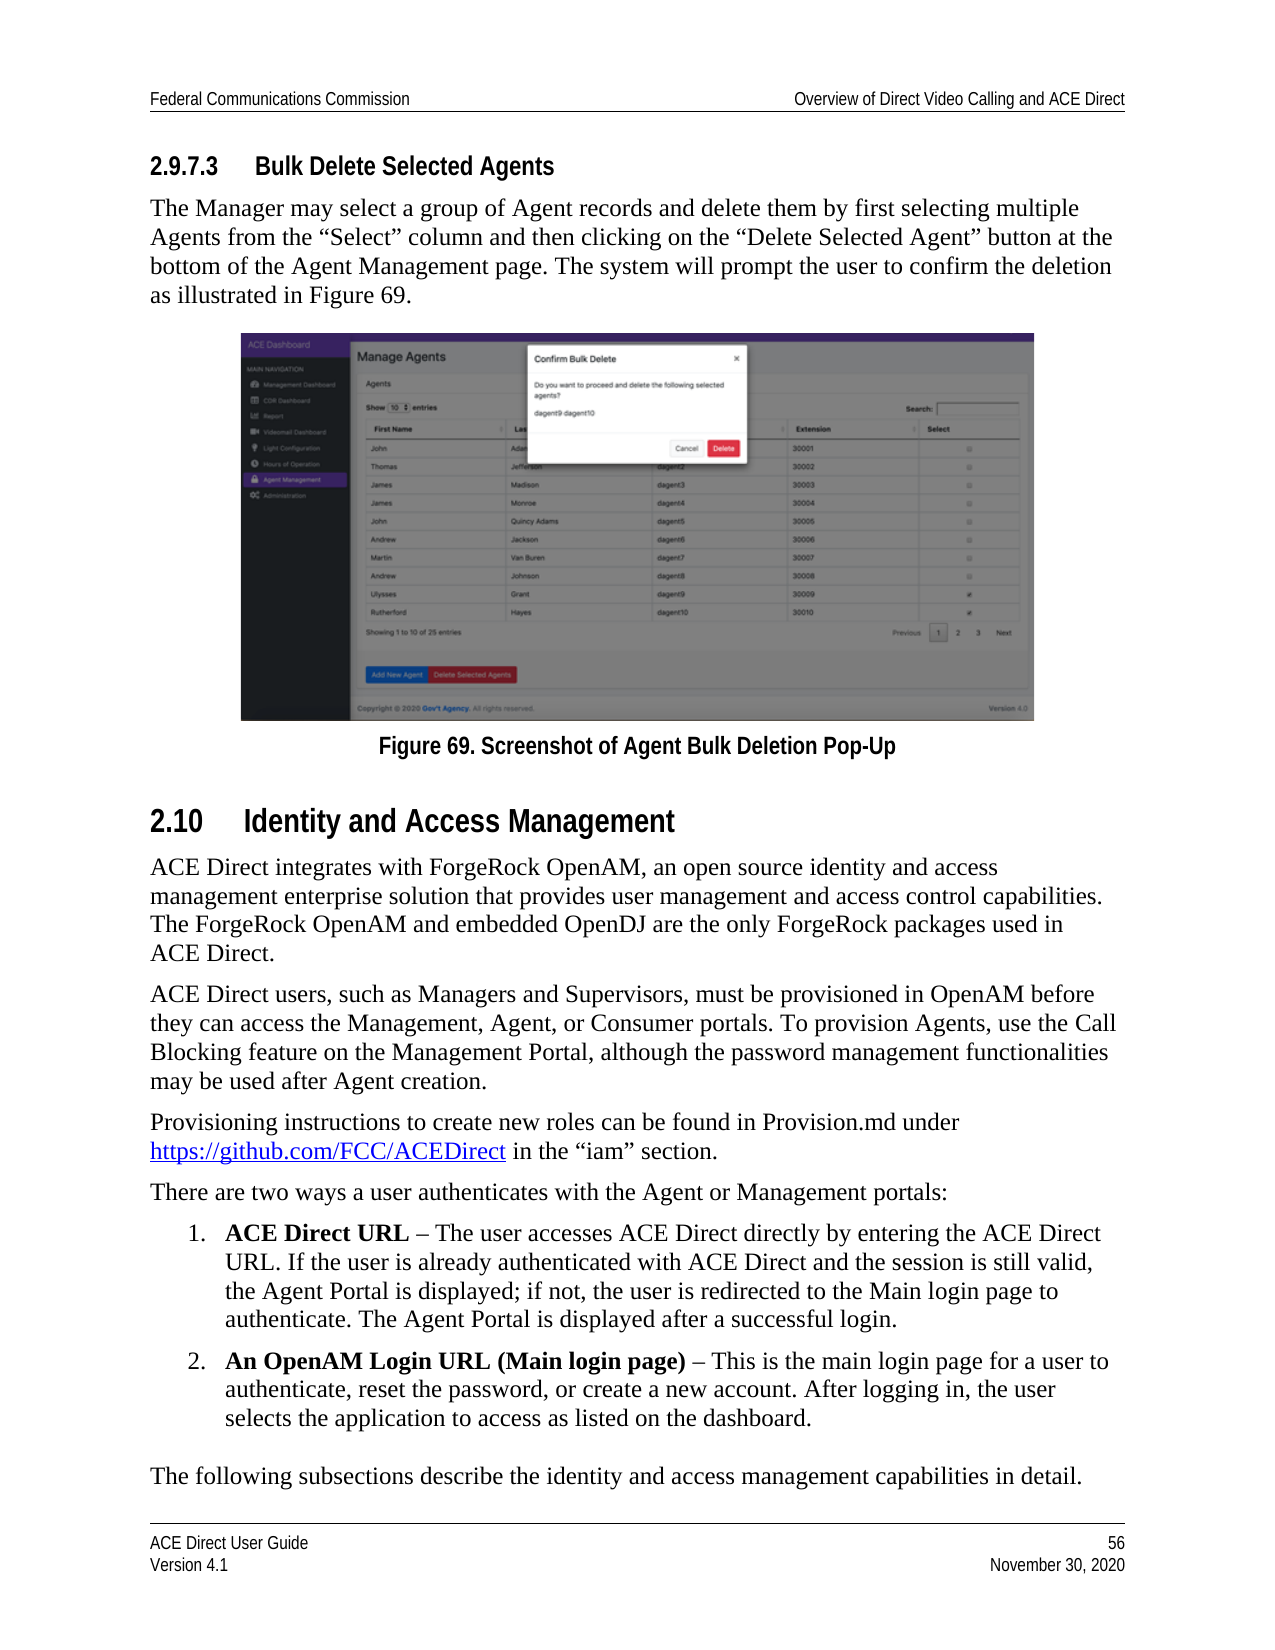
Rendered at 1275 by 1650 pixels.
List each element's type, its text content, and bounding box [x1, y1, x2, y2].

text Provisioning instructions to create new roles can be found in Provision.md under https://github.com/FCC/ACEDirect in the “iam” section. [150, 1107, 1125, 1164]
subtitle Bulk Delete Selected Agents [150, 150, 1125, 181]
text The following subsections describe the identity and access management capabilities in detail. [150, 1461, 1125, 1490]
subtitle Identity and Access Management [150, 801, 1125, 839]
text The Manager may select a group of Agent records and delete them by first selecting multiple Agents from the “Select” column and then clicking on the “Delete Selected Agent” button at the bottom of the Agent Management page. The system will prompt the user to confirm the deletion as illustrated in Figure 69. [150, 193, 1125, 308]
list ACE Direct URL – The user accesses ACE Direct directly by entering the ACE Direct URL. If the user is already authenticated with ACE Direct and the session is still valid, the Agent Portal is displayed; if not, the user is redirected to the Main login page to authenticate. The Agent Portal is displayed after a successful login. [187, 1218, 1125, 1333]
picture [240, 333, 1035, 721]
text There are two ways a user authenticates with the Agent or Management portals: [150, 1177, 1125, 1206]
text ACE Direct integrates with ForgeRock OpenAM, an open source identity and access management enterprise solution that provides user management and access control capabilities. The ForgeRock OpenAM and embedded OpenDJ are the only ForgeRock packages used in ACE Direct. [150, 852, 1125, 967]
text Figure 69. Screenshot of Agent Bulk Deletion Pop-Up [150, 731, 1125, 759]
text ACE Direct users, such as Managers and Supervisors, must be provisioned in OpenAM before they can access the Management, Agent, or Consumer portals. To provision Agents, use the Agent management feature on the Management Portal, although the password management functionalities may be used after Agent creation. [150, 979, 1125, 1094]
list An OpenAM Login URL (Main login page) – This is the main login page for a user to authenticate, reset the password, or create a new account. After logging in, the user selects the application to access as listed on the dashboard. [187, 1346, 1125, 1432]
